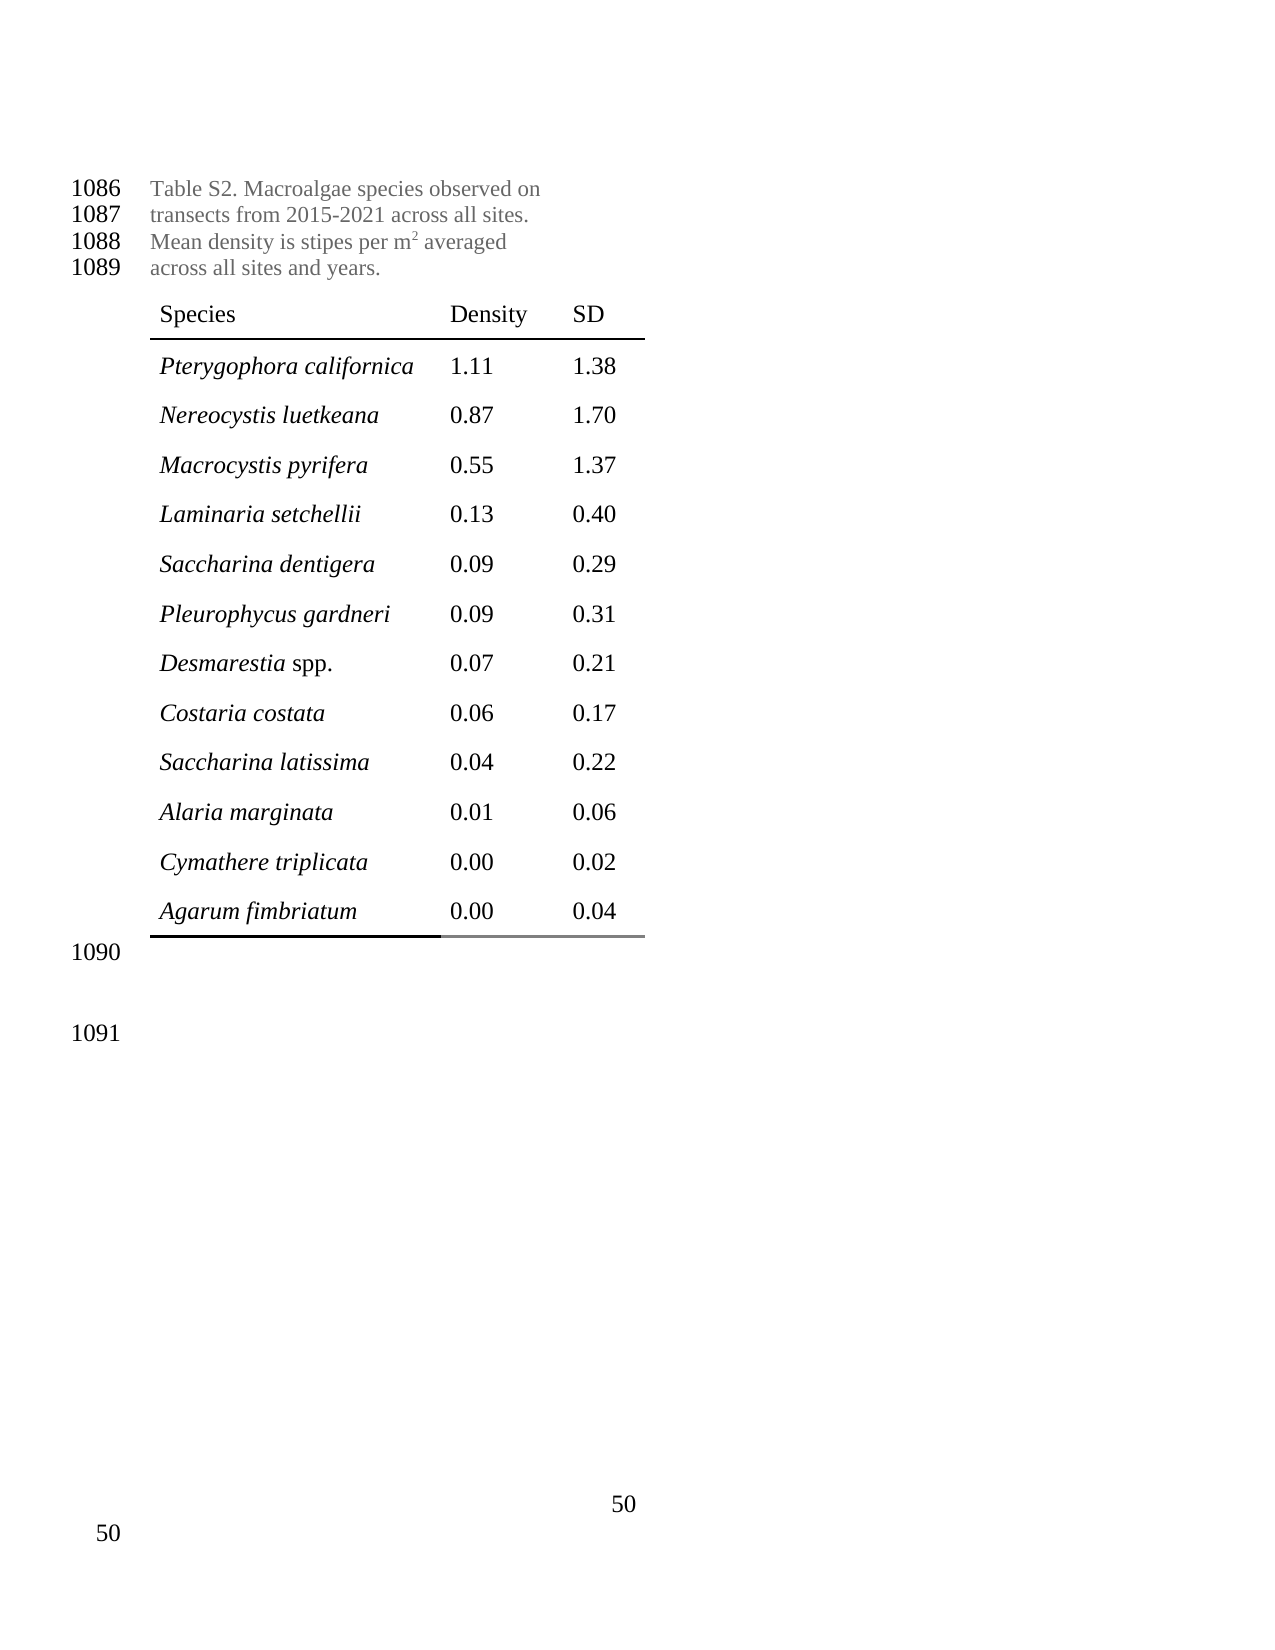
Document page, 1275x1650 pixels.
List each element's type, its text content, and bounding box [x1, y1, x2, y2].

table_cell 1.38 [564, 340, 645, 390]
table_cell 0.55 [441, 440, 564, 489]
table_cell Laminaria setchellii [150, 489, 441, 539]
subtitle Table S2. Macroalgae species observed on transects from 2015-2021 across all sites. Mean density is stipes per m2 averaged across all sites and years. [150, 175, 553, 280]
table_cell Nereocystis luetkeana [150, 390, 441, 439]
table_cell 0.87 [441, 390, 564, 439]
table_header Density [441, 289, 564, 338]
table_cell 0.21 [564, 638, 645, 687]
table_cell Saccharina dentigera [150, 539, 441, 588]
table_cell 0.04 [441, 737, 564, 787]
table_cell Saccharina latissima [150, 737, 441, 787]
table_cell Pleurophycus gardneri [150, 588, 441, 638]
table_cell 0.29 [564, 539, 645, 588]
table_cell Cymathere triplicata [150, 836, 441, 886]
table_cell 0.00 [441, 836, 564, 886]
table_cell 0.07 [441, 638, 564, 687]
table_cell 1.37 [564, 440, 645, 489]
table_cell Alaria marginata [150, 787, 441, 836]
table_cell 0.22 [564, 737, 645, 787]
table_cell Pterygophora californica [150, 340, 441, 390]
table_header SD [564, 289, 645, 338]
table_cell 1.11 [441, 340, 564, 390]
table_cell 0.04 [564, 886, 645, 935]
table_cell Agarum fimbriatum [150, 886, 441, 935]
table_cell 0.06 [441, 688, 564, 737]
table_cell Costaria costata [150, 688, 441, 737]
table_cell 0.13 [441, 489, 564, 539]
table_cell 0.40 [564, 489, 645, 539]
table_cell 1.70 [564, 390, 645, 439]
table_cell 0.17 [564, 688, 645, 737]
table_cell 0.31 [564, 588, 645, 638]
table_cell 0.09 [441, 588, 564, 638]
table_cell 0.02 [564, 836, 645, 886]
table_cell 0.09 [441, 539, 564, 588]
table_cell 0.06 [564, 787, 645, 836]
table_cell 0.00 [441, 886, 564, 935]
table_cell Macrocystis pyrifera [150, 440, 441, 489]
table_header Species [150, 289, 441, 338]
table_cell Desmarestia spp. [150, 638, 441, 687]
table_cell 0.01 [441, 787, 564, 836]
